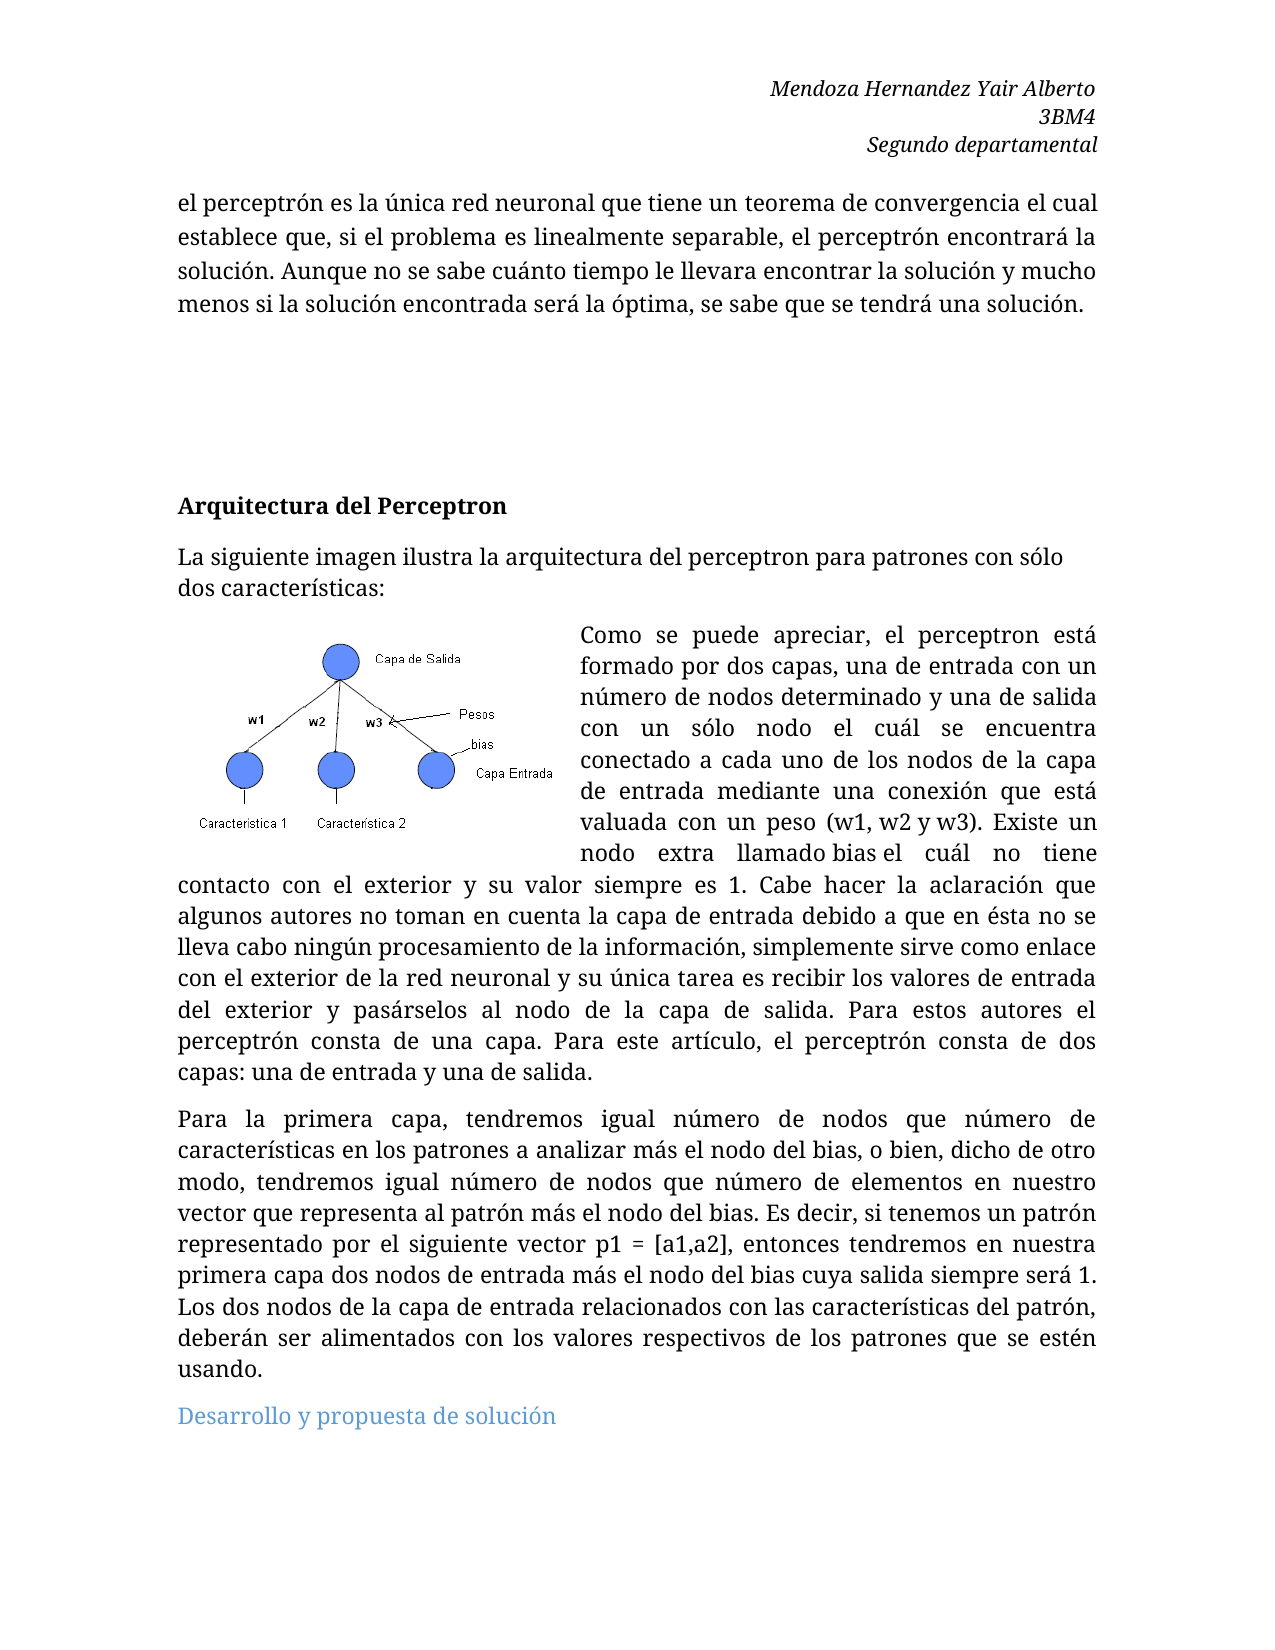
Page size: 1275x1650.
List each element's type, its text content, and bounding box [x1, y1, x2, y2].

text el perceptrón es la única red neuronal que tiene un teorema de convergencia el cual establece que, si el problema es linealmente separable, el perceptrón encontrará la solución. Aunque no se sabe cuánto tiempo le llevara encontrar la solución y mucho menos si la solución encontrada será la óptima, se sabe que se tendrá una solución. [177, 187, 1098, 319]
picture [170, 617, 562, 843]
text Como se puede apreciar, el perceptron está formado por dos capas, una de entrada con un número de nodos determinado y una de salida con un sólo nodo el cuál se encuentra conectado a cada uno de los nodos de la capa de entrada mediante una conexión que está valuada con un peso (w1, w2 y w3). Existe un nodo extra llamado bias el cuál no tiene contacto con el exterior y su valor siempre es 1. Cabe hacer la aclaración que algunos autores no toman en cuenta la capa de entrada debido a que en ésta no se lleva cabo ningún procesamiento de la información, simplemente sirve como enlace con el exterior de la red neuronal y su única tarea es recibir los valores de entrada del exterior y pasárselos al nodo de la capa de salida. Para estos autores el perceptrón consta de una capa. Para este artículo, el perceptrón consta de dos capas: una de entrada y una de salida. [177, 618, 1098, 1087]
text La siguiente imagen ilustra la arquitectura del perceptron para patrones con sólo dos características: [177, 540, 1098, 603]
text Desarrollo y propuesta de solución [177, 1400, 1098, 1431]
text Arquitectura del Perceptron [177, 490, 1098, 521]
text Para la primera capa, tendremos igual número de nodos que número de características en los patrones a analizar más el nodo del bias, o bien, dicho de otro modo, tendremos igual número de nodos que número de elementos en nuestro vector que representa al patrón más el nodo del bias. Es decir, si tenemos un patrón representado por el siguiente vector p1 = [a1,a2], entonces tendremos en nuestra primera capa dos nodos de entrada más el nodo del bias cuya salida siempre será 1. Los dos nodos de la capa de entrada relacionados con las características del patrón, deberán ser alimentados con los valores respectivos de los patrones que se estén usando. [177, 1103, 1098, 1384]
